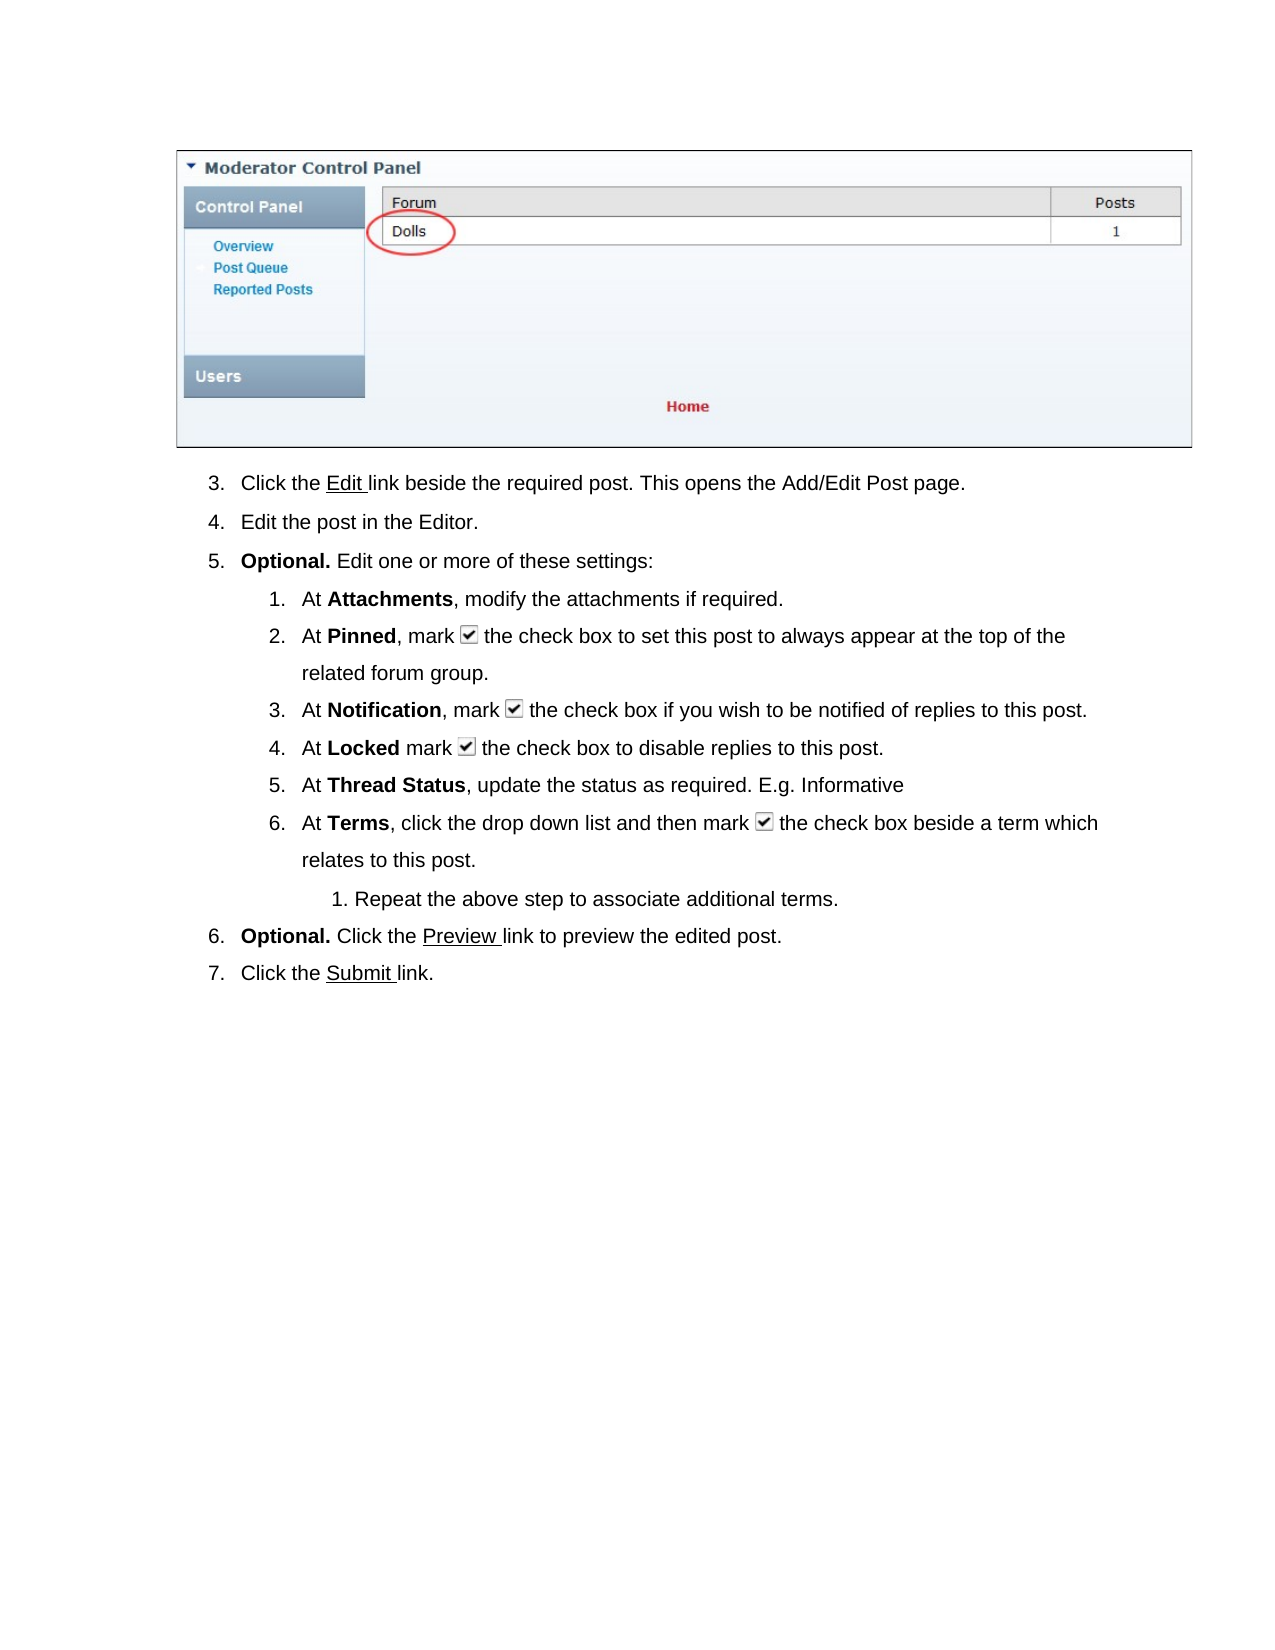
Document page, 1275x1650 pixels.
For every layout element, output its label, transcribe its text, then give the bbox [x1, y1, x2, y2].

list Click the Submit link. [208, 961, 1104, 985]
list Click the Edit link beside the required post. This opens the Add/Edit Post page. [208, 471, 1104, 495]
list At Thread Status, update the status as required. E.g. Informative [269, 773, 1104, 797]
text 1. Repeat the above step to associate additional terms. [331, 887, 1104, 911]
list At Notification, mark the check box if you wish to be notified of replies to this post. [269, 698, 1104, 722]
list Optional. Click the Preview link to preview the edited post. [208, 924, 1104, 948]
list At Locked mark the check box to disable replies to this post. [269, 736, 1104, 759]
picture [755, 812, 774, 831]
picture [457, 737, 476, 756]
picture [505, 699, 524, 718]
list At Attachments, modify the attachments if required. [269, 587, 1104, 611]
picture [176, 150, 1193, 448]
picture [460, 625, 479, 644]
list At Pinned, mark the check box to set this post to always appear at the top of the related forum group. [269, 624, 1104, 684]
list Edit the post in the Editor. [208, 510, 1104, 534]
list Optional. Edit one or more of these settings: [208, 549, 1104, 573]
list At Terms, click the drop down list and then mark the check box beside a term which relates to this post. [269, 811, 1104, 871]
